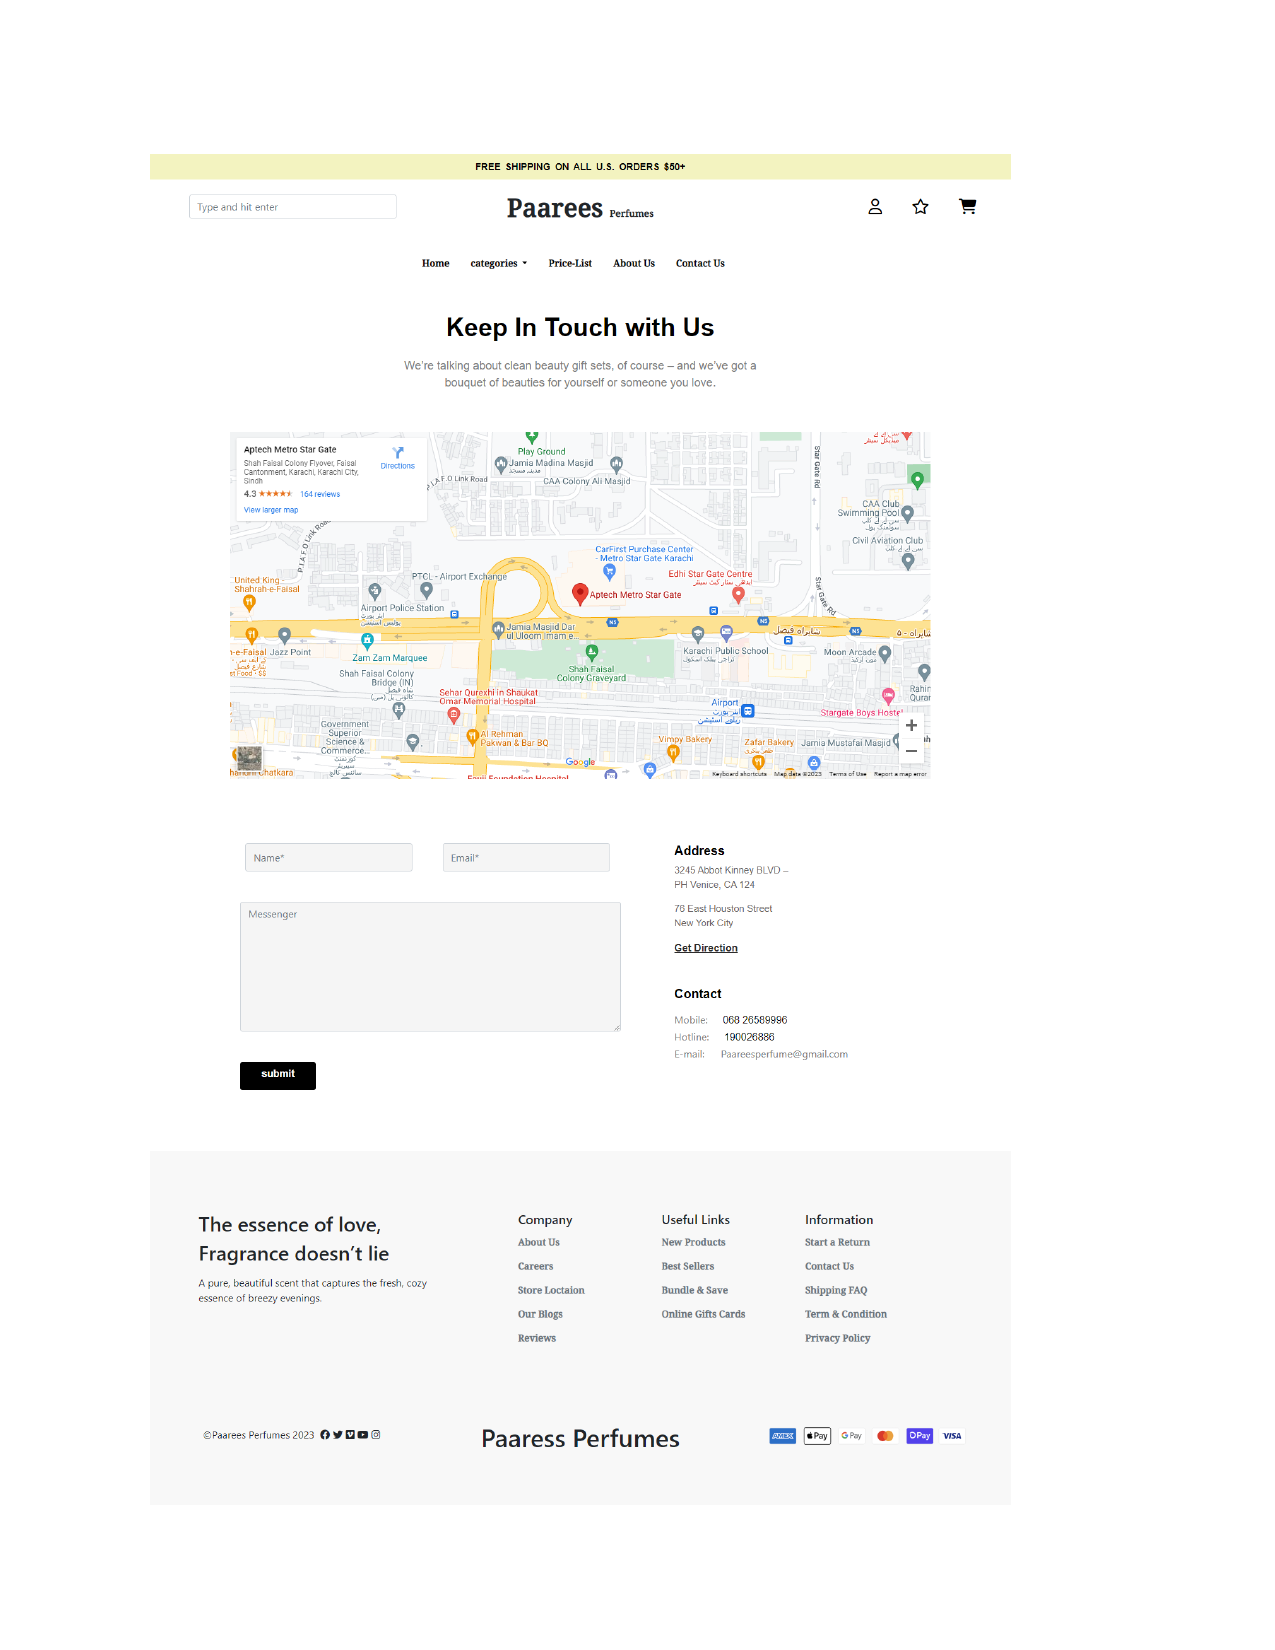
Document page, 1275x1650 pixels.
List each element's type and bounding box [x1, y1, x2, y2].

picture [150, 154, 1011, 1505]
